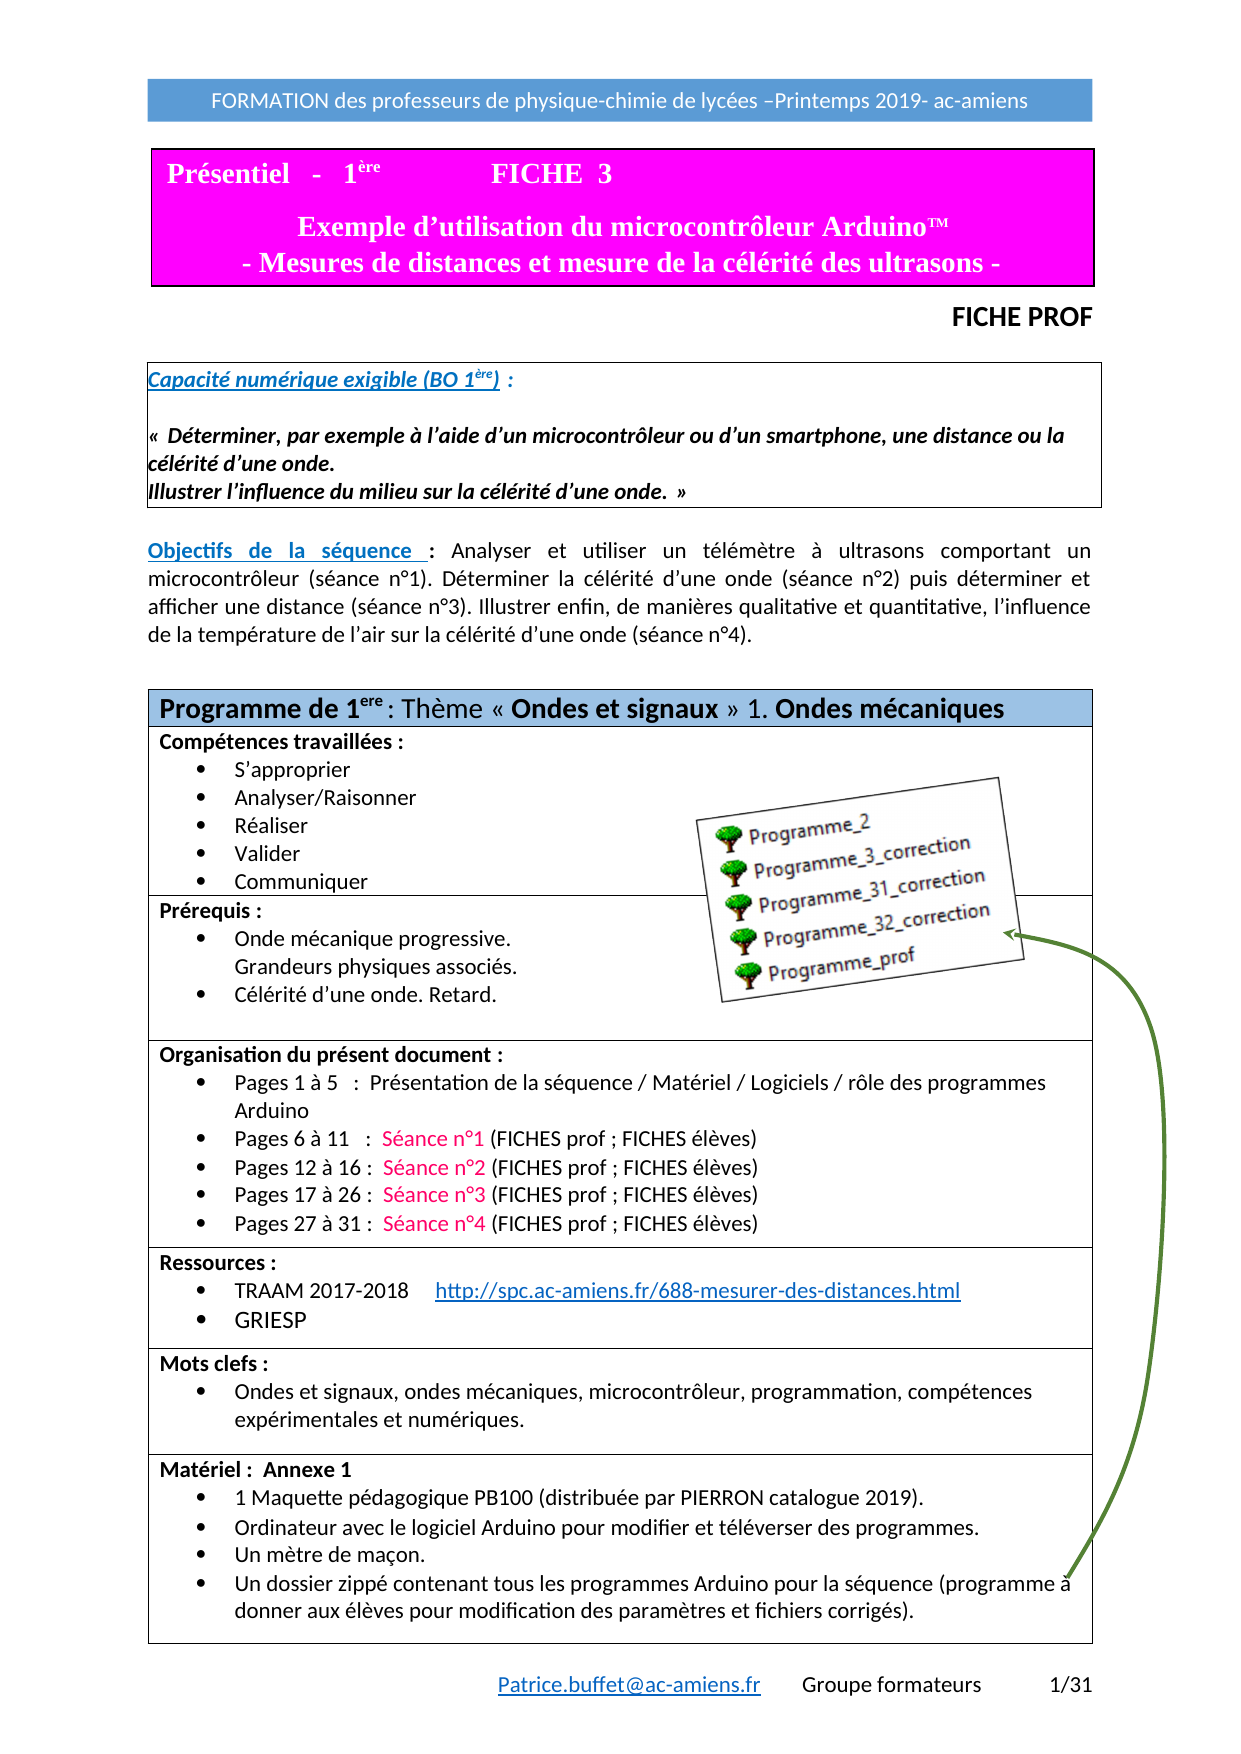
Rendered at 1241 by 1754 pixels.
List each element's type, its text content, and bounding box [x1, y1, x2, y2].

table_cell Prérequis : Onde mécanique progressive. Grandeurs physiques associés. Célérité d’une onde. Retard. [149, 896, 1092, 1039]
text Objectifs de la séquence : Analyser et utiliser un télémètre à ultrasons comportant un microcontrôleur (séance n°1). Déterminer la célérité d’une onde (séance n°2) puis déterminer et afficher une distance (séance n°3). Illustrer enfin, de manières qualitative et quantitative, l’influence de la température de l’air sur la célérité d’une onde (séance n°4). [148, 536, 1093, 648]
table_header Programme de 1ere : Thème « Ondes et signaux » 1. Ondes mécaniques [149, 690, 1092, 726]
table_cell Ressources : TRAAM 2017-2018 http://spc.ac-amiens.fr/688-mesurer-des-distances.html GRIESP [149, 1248, 1092, 1348]
table_cell Mots clefs : Ondes et signaux, ondes mécaniques, microcontrôleur, programmation, compétences expérimentales et numériques. [149, 1349, 1092, 1454]
table_cell Compétences travaillées : S’approprier Analyser/Raisonner Réaliser Valider Communiquer [149, 727, 1092, 895]
picture [696, 777, 1024, 1002]
table_cell Matériel : Annexe 1 1 Maquette pédagogique PB100 (distribuée par PIERRON catalogue 2019). Ordinateur avec le logiciel Arduino pour modifier et téléverser des programmes. Un mètre de maçon. Un dossier zippé contenant tous les programmes Arduino pour la séquence (programme à donner aux élèves pour modification des paramètres et fichiers corrigés). [149, 1455, 1092, 1642]
text « Déterminer, par exemple à l’aide d’un microcontrôleur ou d’un smartphone, une distance ou la célérité d’une onde. [148, 421, 1093, 474]
text FICHE PROF [148, 122, 1093, 334]
text Illustrer l’influence du milieu sur la célérité d’une onde. » [148, 474, 1101, 507]
table_cell Organisation du présent document : Pages 1 à 5 : Présentation de la séquence / Matériel / Logiciels / rôle des programmes Arduino Pages 6 à 11 : Séance n°1 (FICHES prof ; FICHES élèves) Pages 12 à 16 : Séance n°2 (FICHES prof ; FICHES élèves) Pages 17 à 26 : Séance n°3 (FICHES prof ; FICHES élèves) Pages 27 à 31 : Séance n°4 (FICHES prof ; FICHES élèves) [149, 1041, 1092, 1247]
text Capacité numérique exigible (BO 1ère) : [148, 363, 1101, 393]
